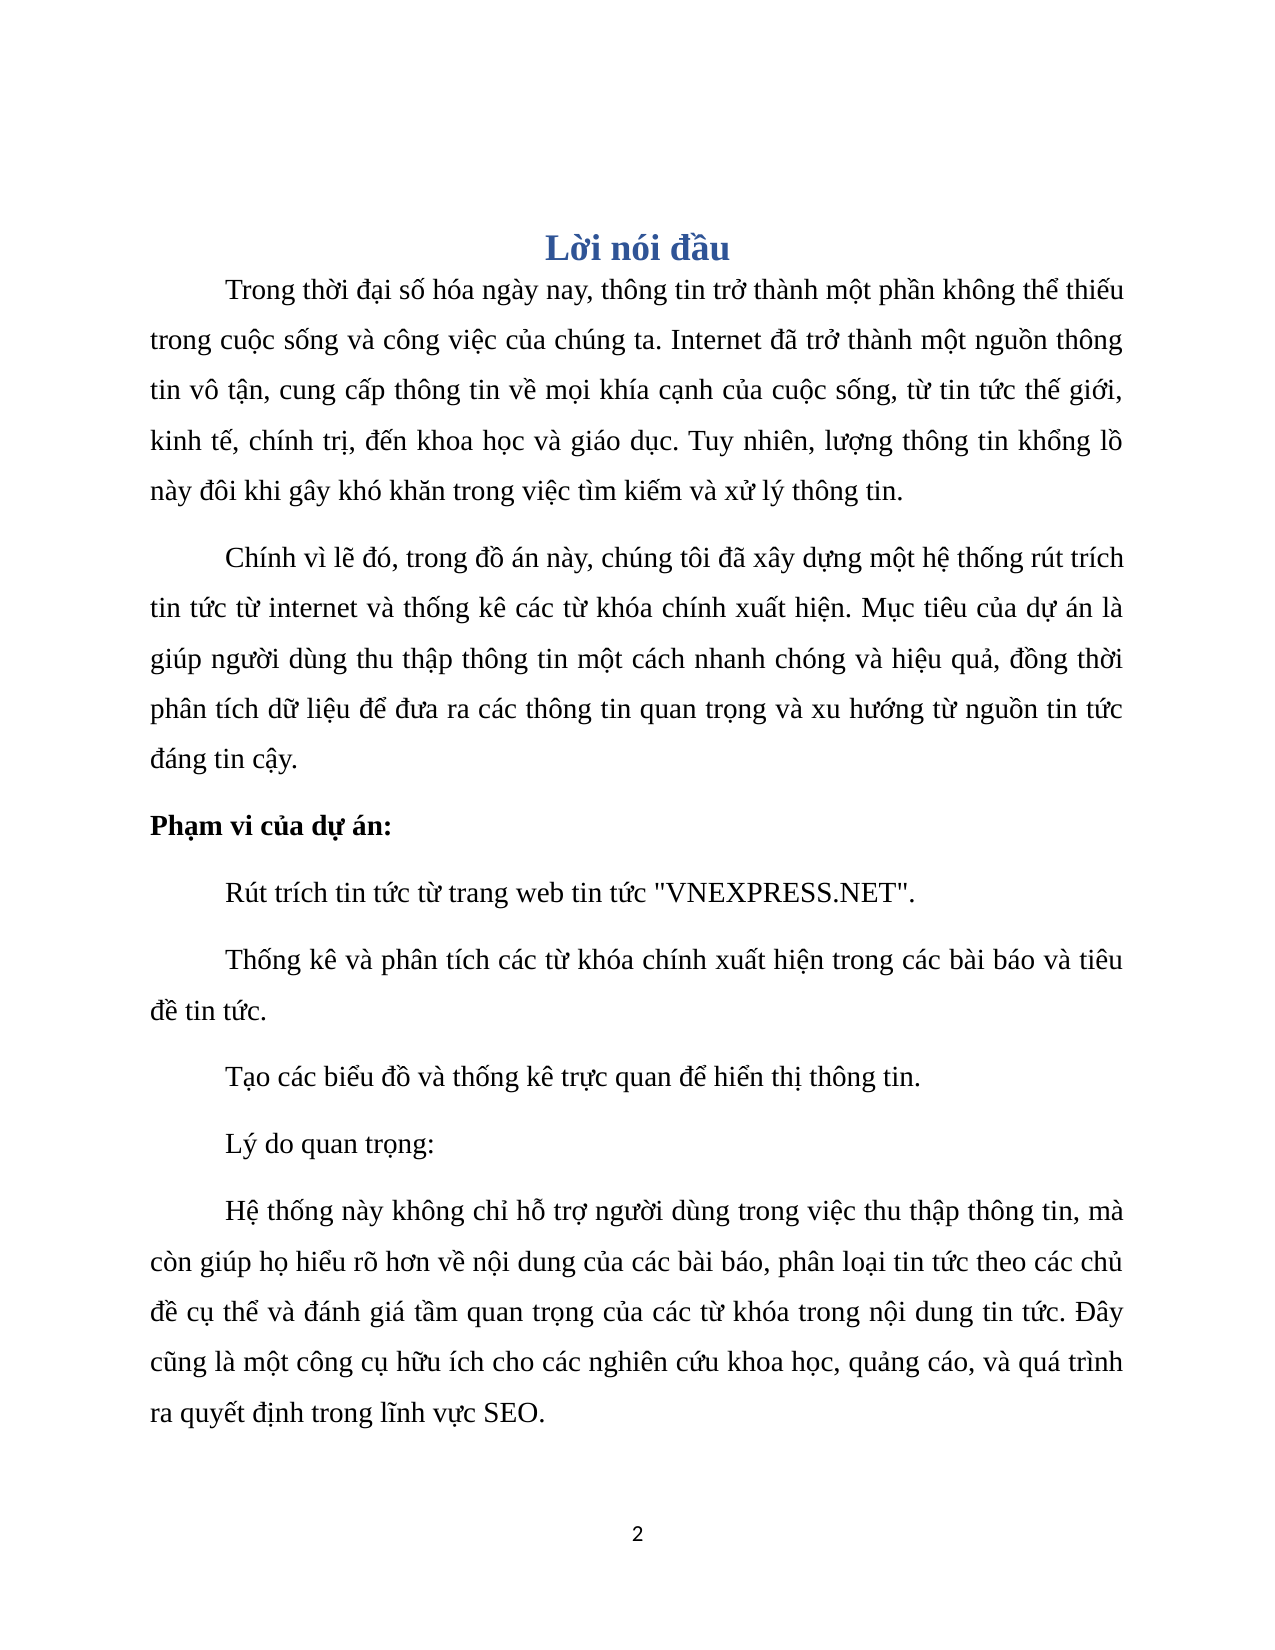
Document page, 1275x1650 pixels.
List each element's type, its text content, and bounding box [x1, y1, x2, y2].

text Phạm vi của dự án: [150, 808, 1125, 842]
text Trong thời đại số hóa ngày nay, thông tin trở thành một phần không thể thiếu trong cuộc sống và công việc của chúng ta. Internet đã trở thành một nguồn thông tin vô tận, cung cấp thông tin về mọi khía cạnh của cuộc sống, từ tin tức thế giới, kinh tế, chính trị, đến khoa học và giáo dục. Tuy nhiên, lượng thông tin khổng lồ này đôi khi gây khó khăn trong việc tìm kiếm và xử lý thông tin. [150, 272, 1125, 507]
text Hệ thống này không chỉ hỗ trợ người dùng trong việc thu thập thông tin, mà còn giúp họ hiểu rõ hơn về nội dung của các bài báo, phân loại tin tức theo các chủ đề cụ thể và đánh giá tầm quan trọng của các từ khóa trong nội dung tin tức. Đây cũng là một công cụ hữu ích cho các nghiên cứu khoa học, quảng cáo, và quá trình ra quyết định trong lĩnh vực SEO. [150, 1193, 1125, 1428]
text Chính vì lẽ đó, trong đồ án này, chúng tôi đã xây dựng một hệ thống rút trích tin tức từ internet và thống kê các từ khóa chính xuất hiện. Mục tiêu của dự án là giúp người dùng thu thập thông tin một cách nhanh chóng và hiệu quả, đồng thời phân tích dữ liệu để đưa ra các thông tin quan trọng và xu hướng từ nguồn tin tức đáng tin cậy. [150, 540, 1125, 775]
text Tạo các biểu đồ và thống kê trực quan để hiển thị thông tin. [150, 1059, 1125, 1093]
text Thống kê và phân tích các từ khóa chính xuất hiện trong các bài báo và tiêu đề tin tức. [150, 942, 1125, 1026]
subtitle Lời nói đầu [150, 225, 1125, 268]
text Lý do quan trọng: [150, 1127, 1125, 1160]
text Rút trích tin tức từ trang web tin tức "VNEXPRESS.NET". [150, 875, 1125, 909]
